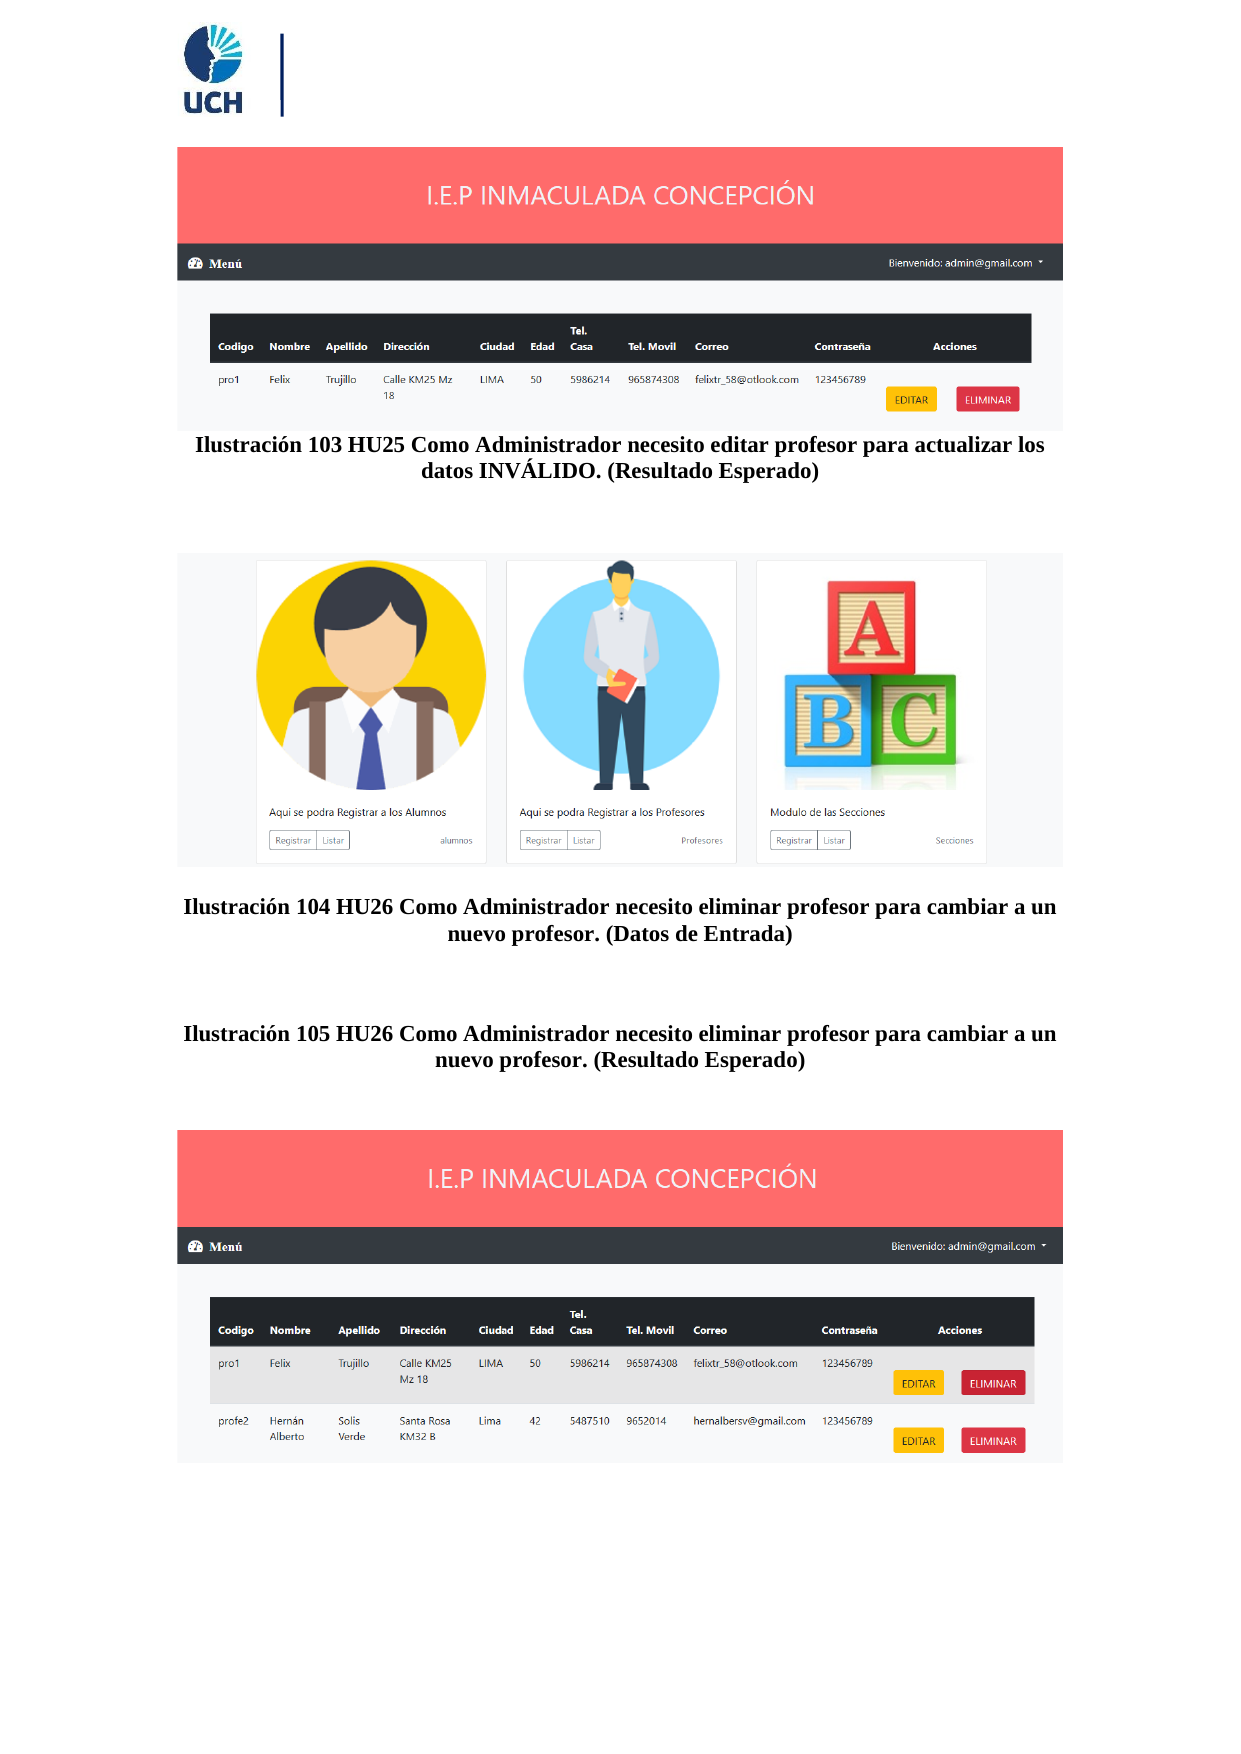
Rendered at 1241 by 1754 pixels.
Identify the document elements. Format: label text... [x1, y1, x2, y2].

picture [177, 22, 251, 117]
